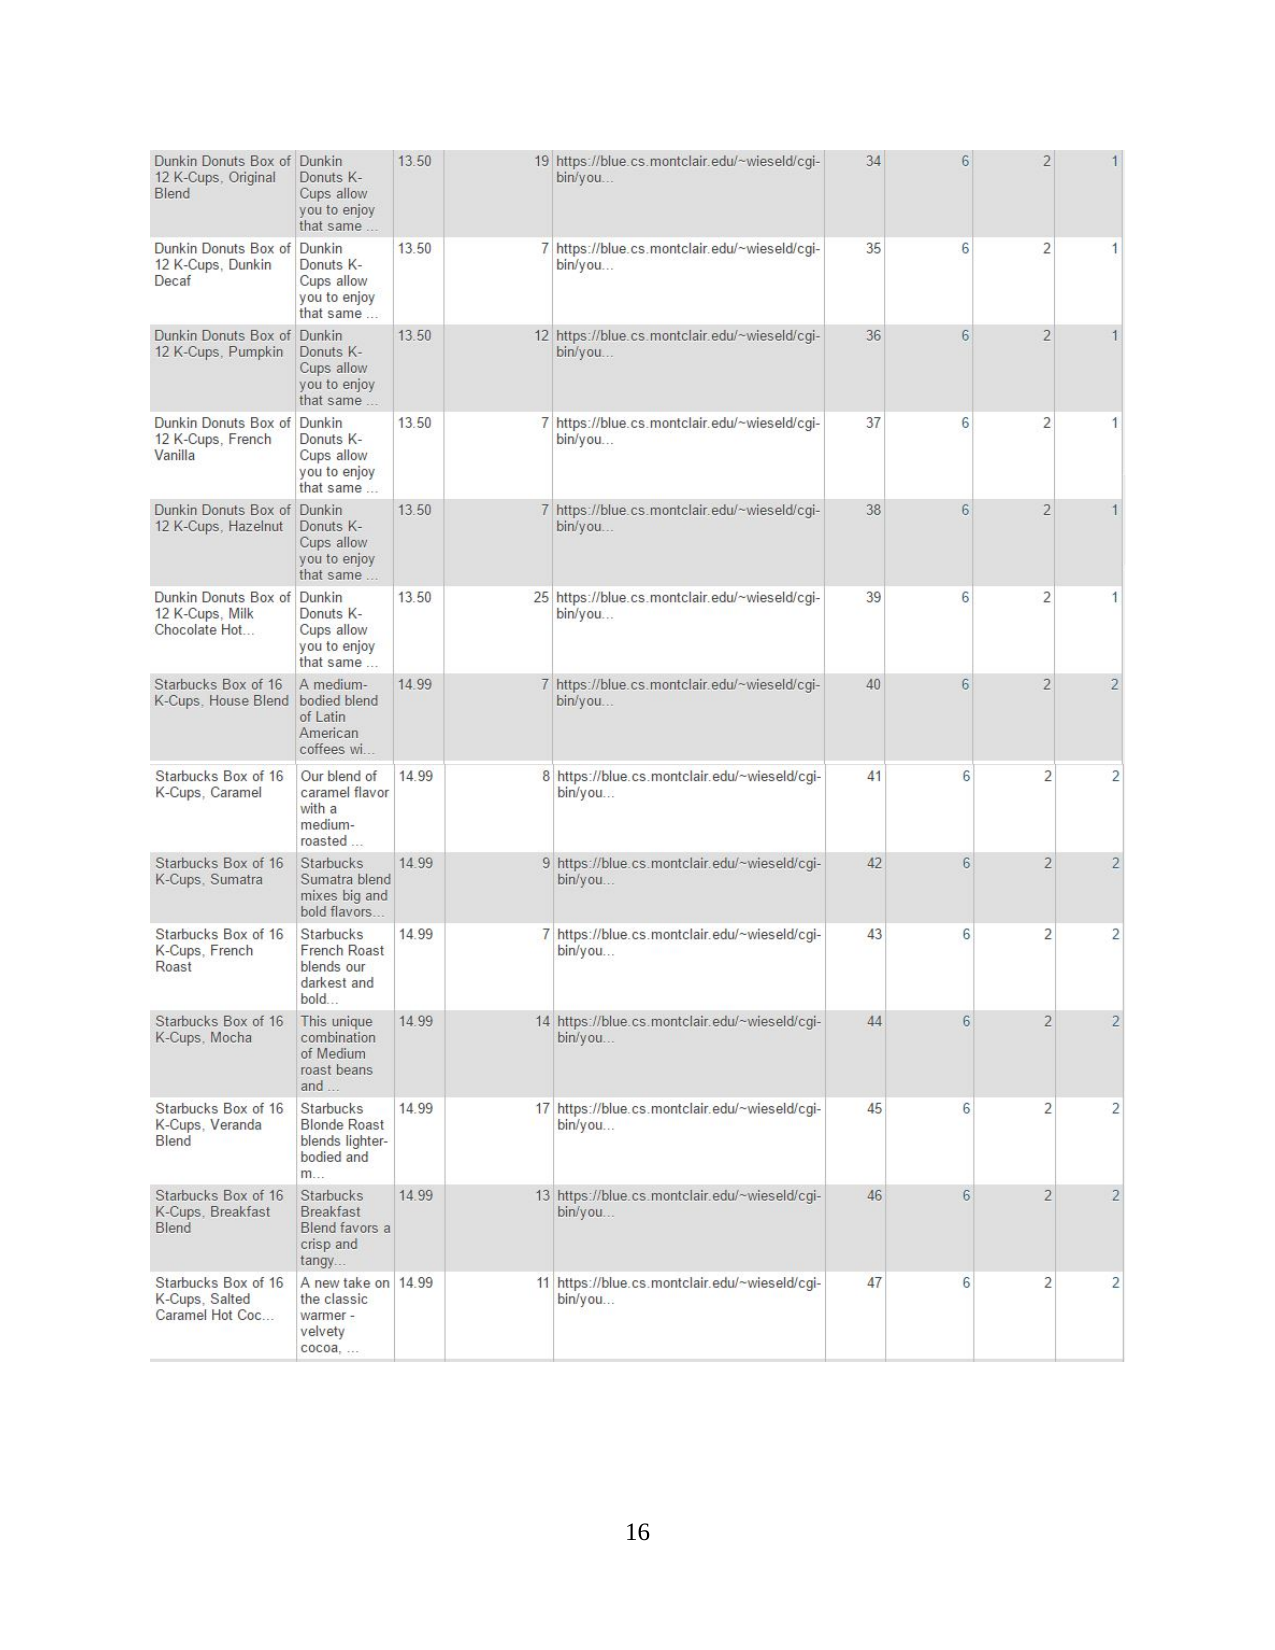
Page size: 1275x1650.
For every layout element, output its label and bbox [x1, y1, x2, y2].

picture [150, 150, 1125, 1362]
